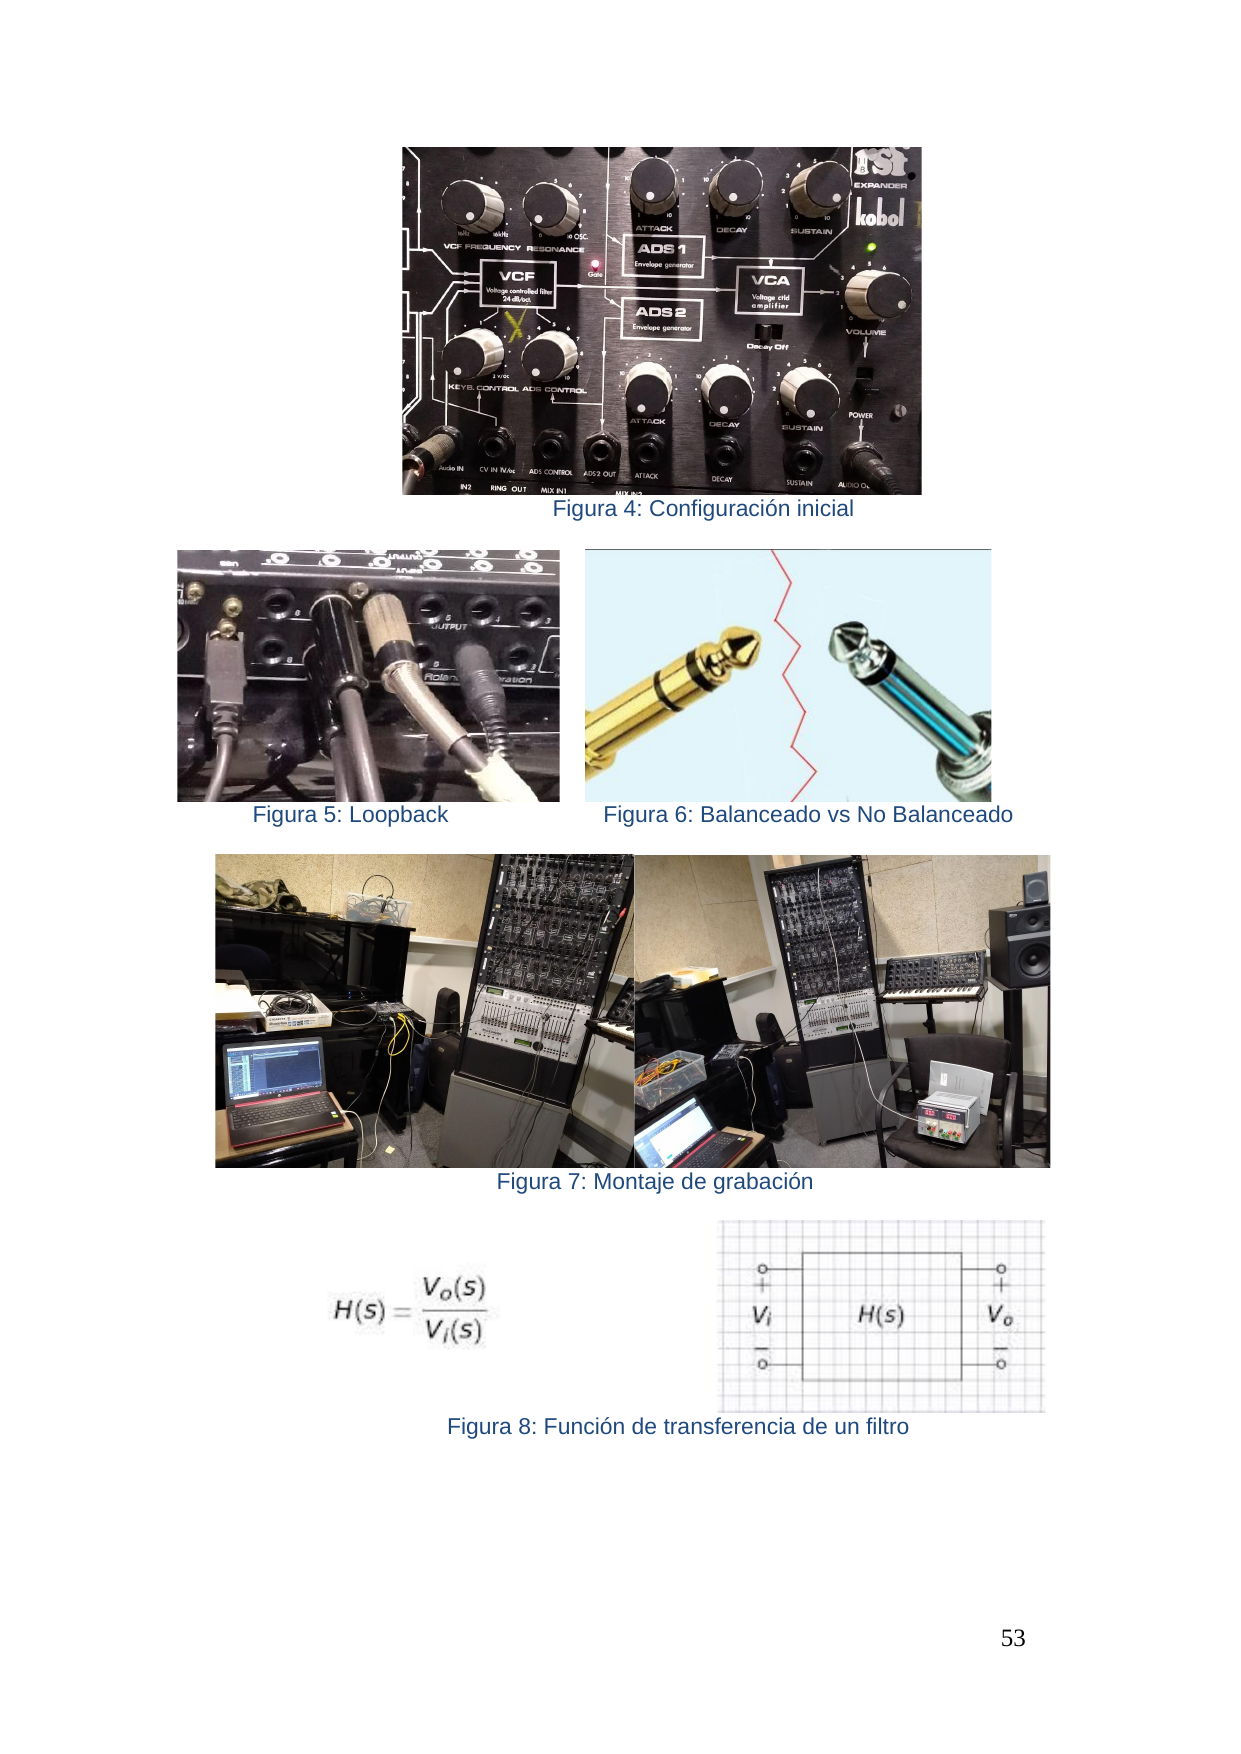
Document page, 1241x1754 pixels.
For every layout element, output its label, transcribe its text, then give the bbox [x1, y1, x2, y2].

picture [585, 549, 992, 802]
text Figura 5: Loopback Figura 6: Balanceado vs No Balanceado [177, 801, 1063, 828]
picture [177, 550, 560, 802]
picture [327, 1220, 1046, 1413]
text Figura 4: Configuración inicial [177, 494, 1063, 521]
picture [402, 147, 922, 495]
picture [215, 854, 1051, 1168]
text Figura 8: Función de transferencia de un filtro [177, 1413, 1063, 1439]
text Figura 7: Montaje de grabación [177, 1168, 1063, 1194]
